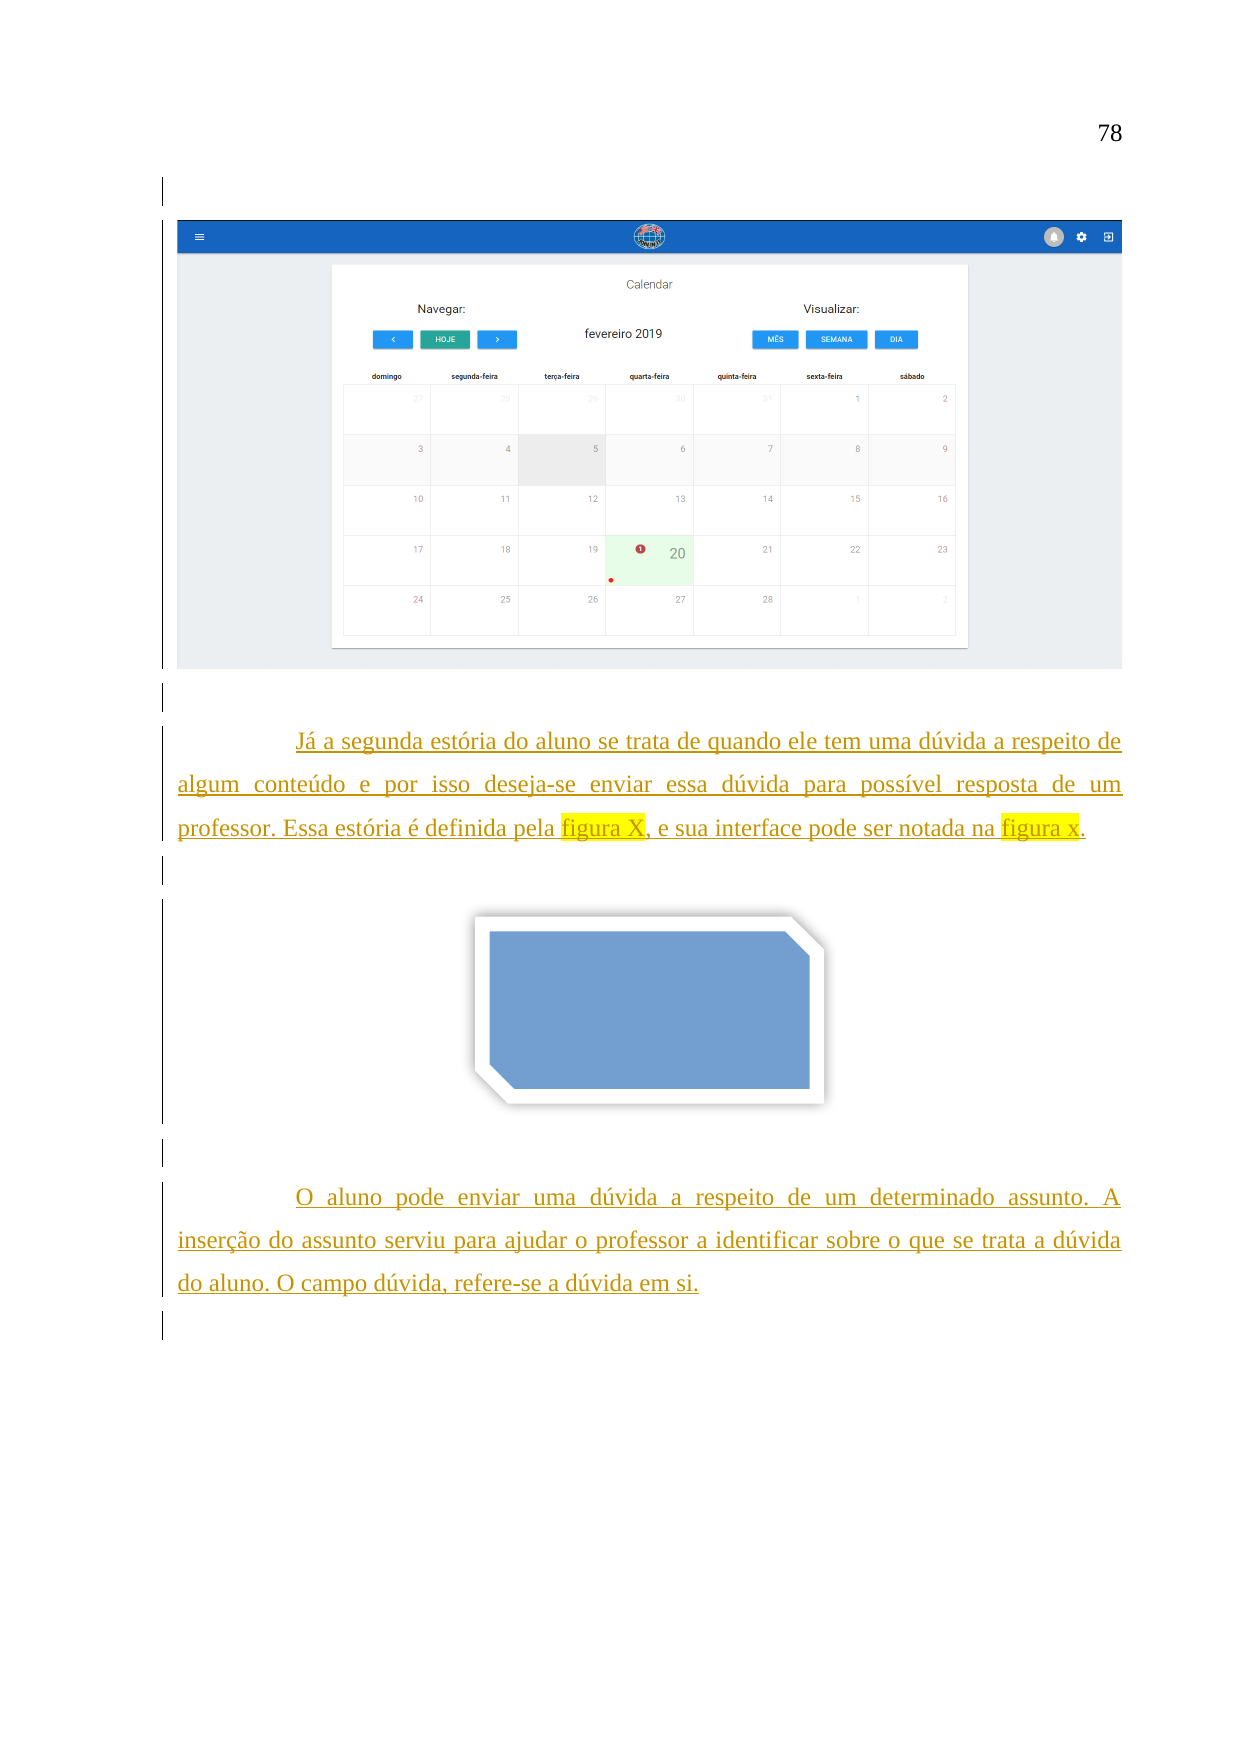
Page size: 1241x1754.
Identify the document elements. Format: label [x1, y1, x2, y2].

picture [177, 220, 1123, 669]
picture [490, 932, 809, 1089]
